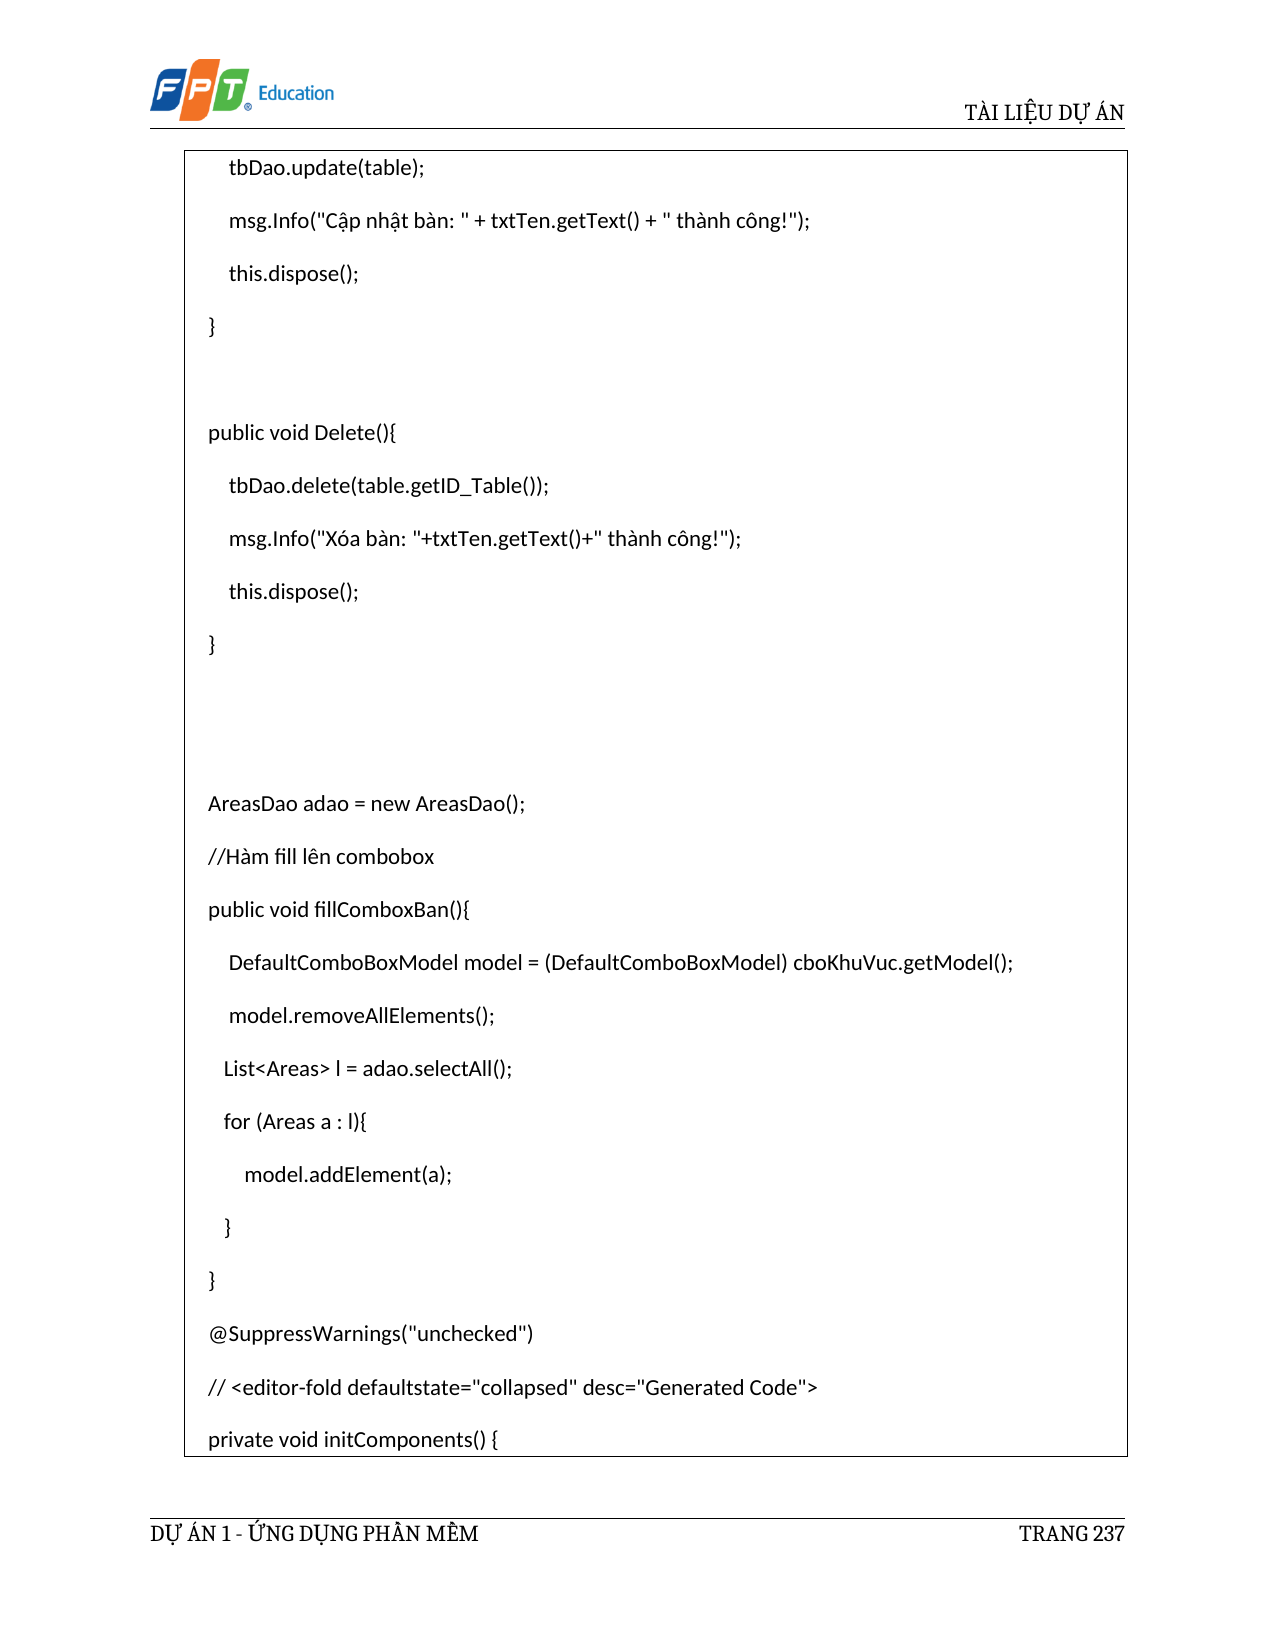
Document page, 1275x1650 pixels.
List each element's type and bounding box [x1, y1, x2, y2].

picture [150, 59, 336, 121]
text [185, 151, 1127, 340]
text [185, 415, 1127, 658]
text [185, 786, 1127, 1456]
